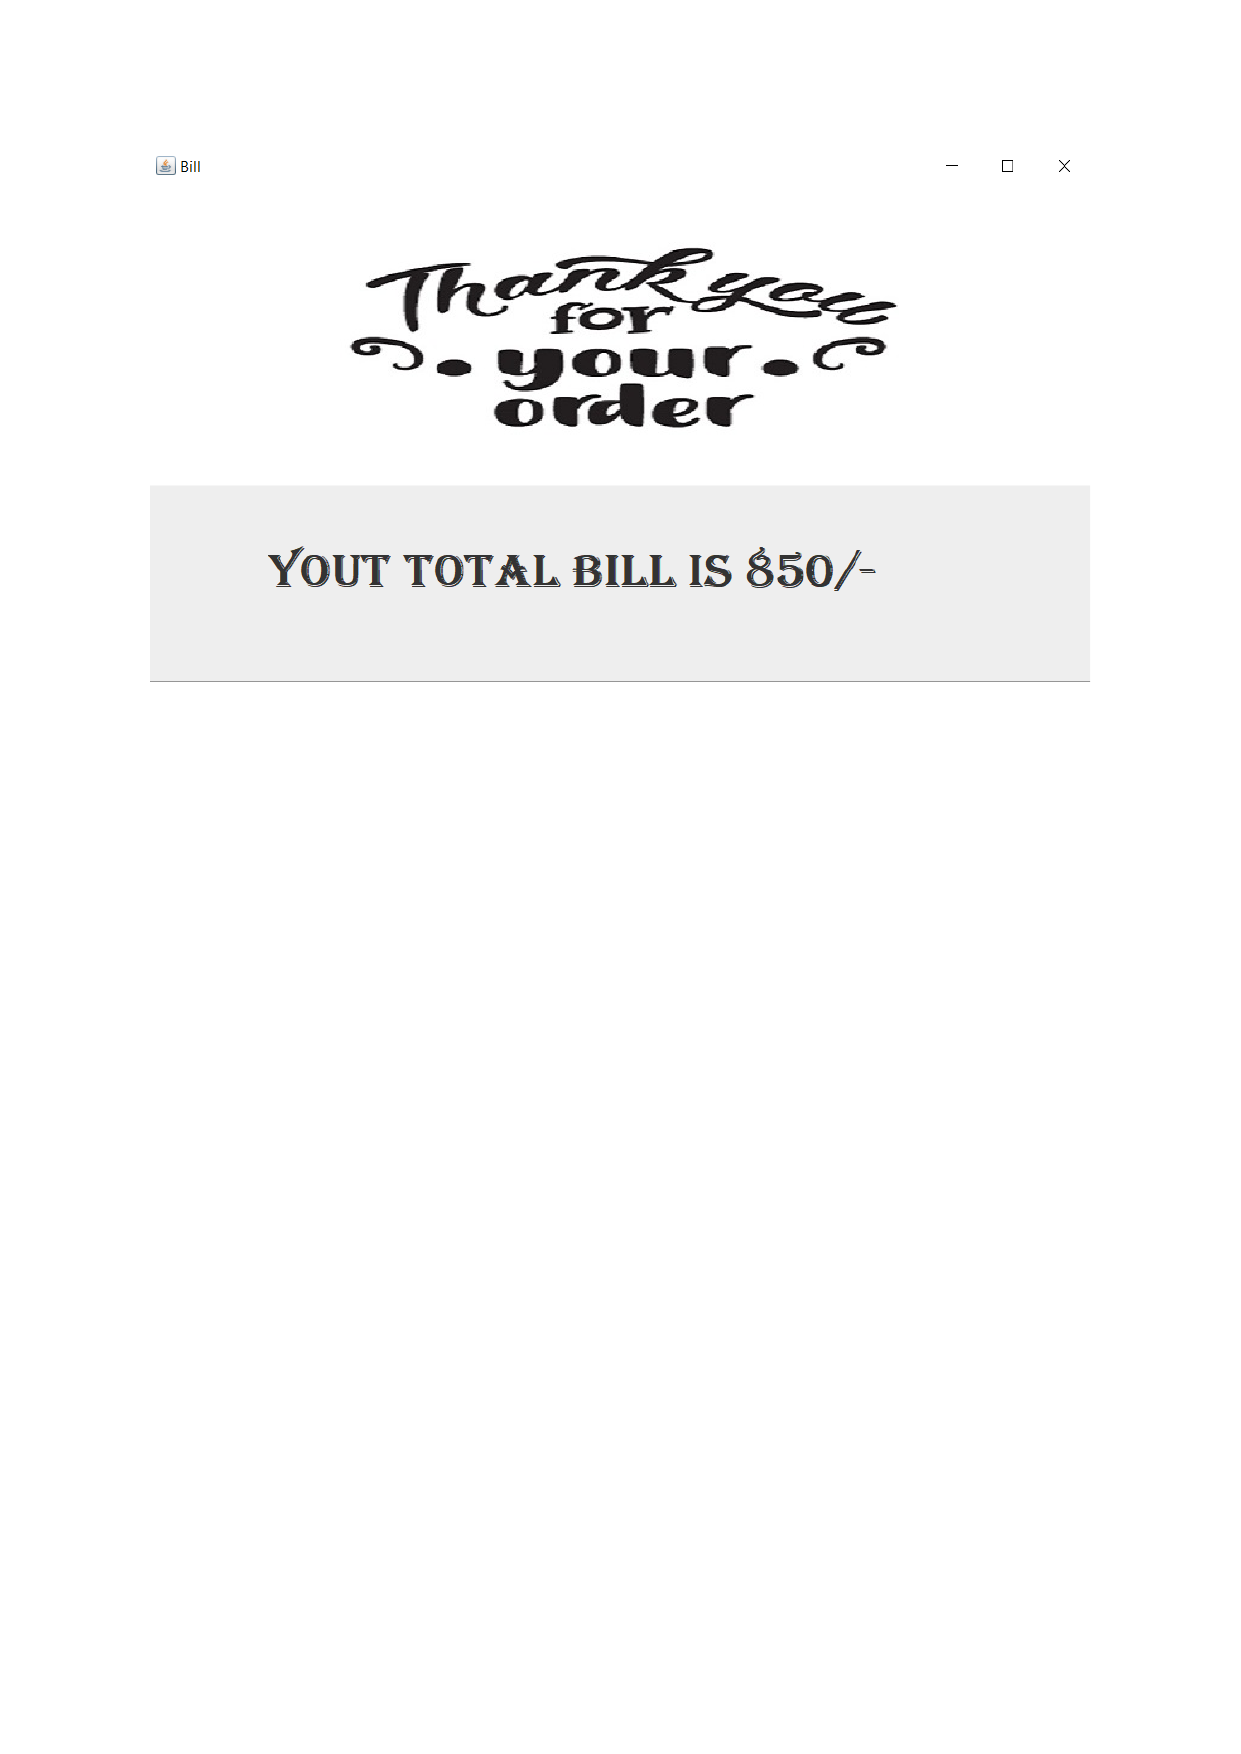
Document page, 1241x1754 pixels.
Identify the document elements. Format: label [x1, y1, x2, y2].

picture [150, 150, 1091, 682]
